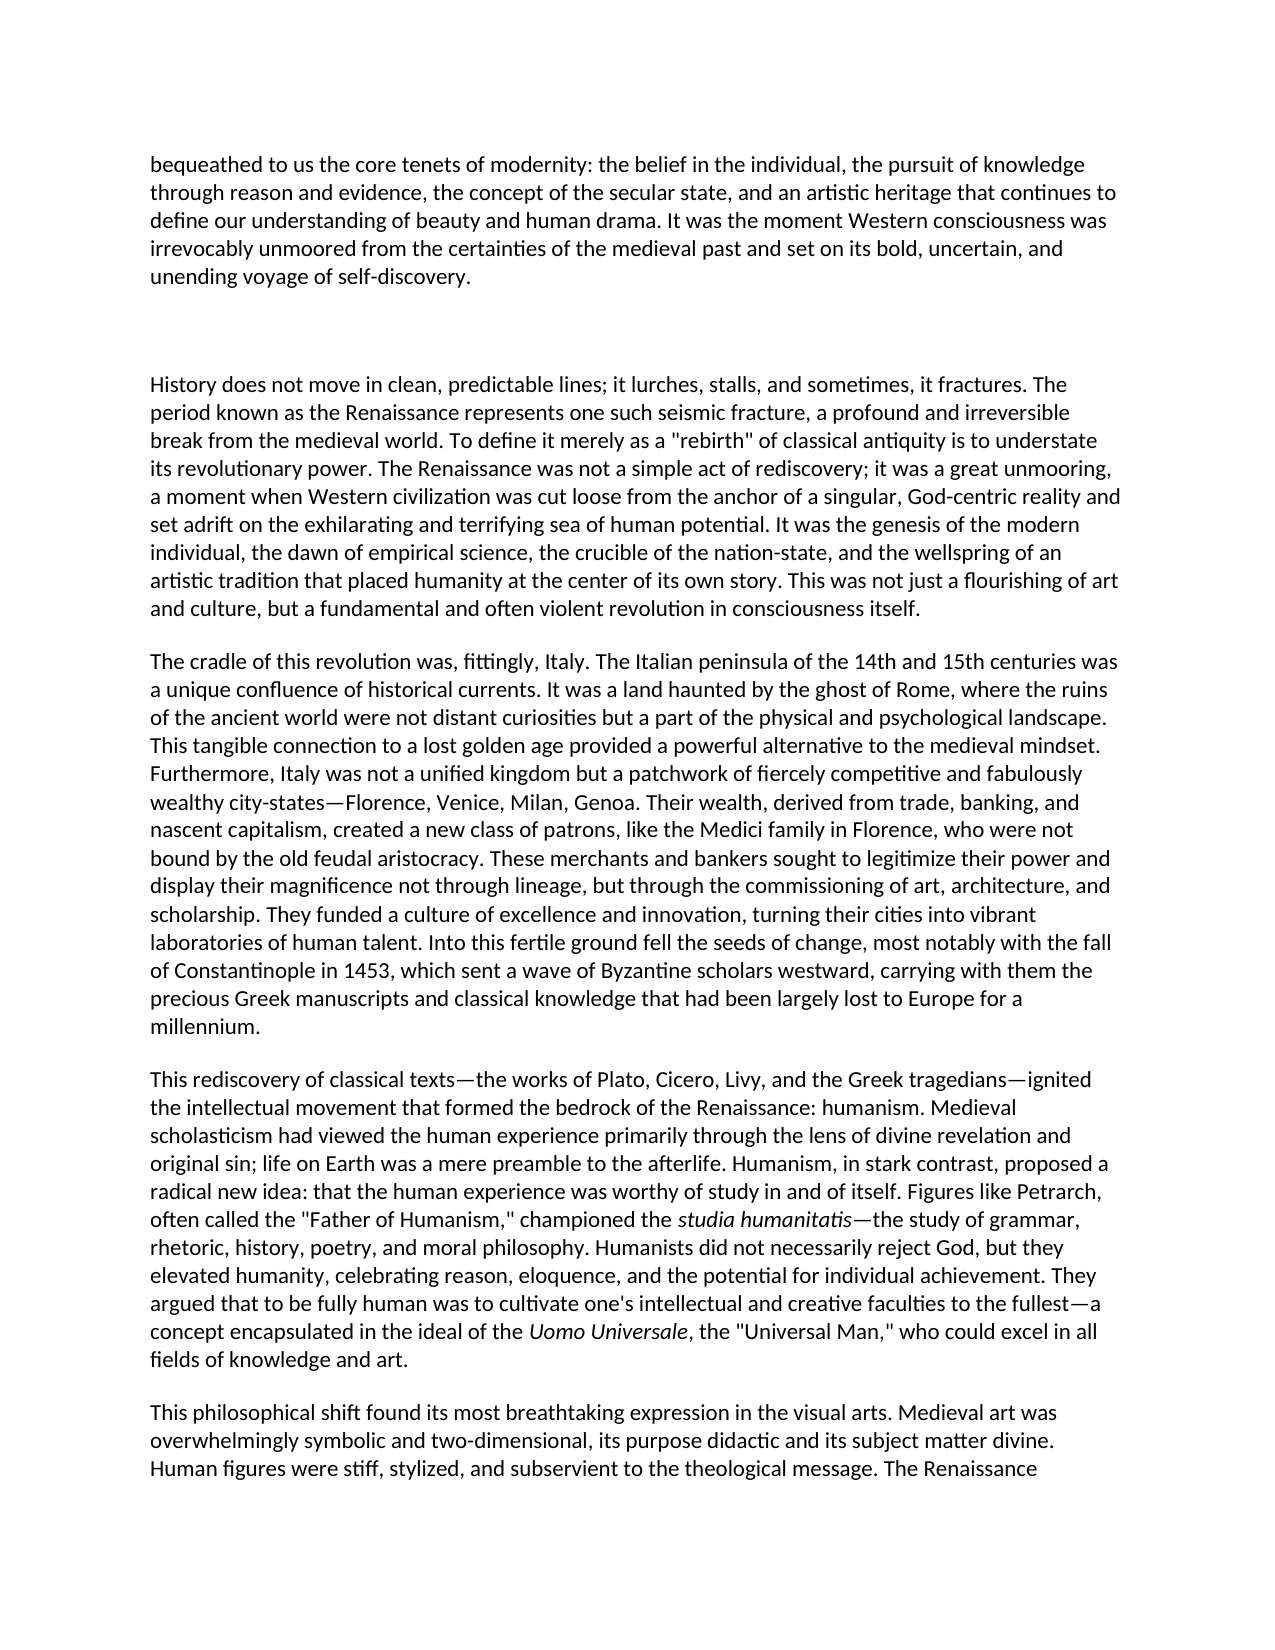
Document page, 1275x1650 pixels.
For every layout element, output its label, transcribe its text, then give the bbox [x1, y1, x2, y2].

text The cradle of this revolution was, fittingly, Italy. The Italian peninsula of the 14th and 15th centuries was a unique confluence of historical currents. It was a land haunted by the ghost of Rome, where the ruins of the ancient world were not distant curiosities but a part of the physical and psychological landscape. This tangible connection to a lost golden age provided a powerful alternative to the medieval mindset. Furthermore, Italy was not a unified kingdom but a patchwork of fiercely competitive and fabulously wealthy city-states—Florence, Venice, Milan, Genoa. Their wealth, derived from trade, banking, and nascent capitalism, created a new class of patrons, like the Medici family in Florence, who were not bound by the old feudal aristocracy. These merchants and bankers sought to legitimize their power and display their magnificence not through lineage, but through the commissioning of art, architecture, and scholarship. They funded a culture of excellence and innovation, turning their cities into vibrant laboratories of human talent. Into this fertile ground fell the seeds of change, most notably with the fall of Constantinople in 1453, which sent a wave of Byzantine scholars westward, carrying with them the precious Greek manuscripts and classical knowledge that had been largely lost to Europe for a millennium. [150, 647, 1125, 1040]
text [150, 1398, 1125, 1482]
text History does not move in clean, predictable lines; it lurches, stalls, and sometimes, it fractures. The period known as the Renaissance represents one such seismic fracture, a profound and irreversible break from the medieval world. To define it merely as a "rebirth" of classical antiquity is to understate its revolutionary power. The Renaissance was not a simple act of rediscovery; it was a great unmooring, a moment when Western civilization was cut loose from the anchor of a singular, God-centric reality and set adrift on the exhilarating and terrifying sea of human potential. It was the genesis of the modern individual, the dawn of empirical science, the crucible of the nation-state, and the wellspring of an artistic tradition that placed humanity at the center of its own story. This was not just a flourishing of art and culture, but a fundamental and often violent revolution in consciousness itself. [150, 370, 1125, 622]
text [150, 150, 1125, 290]
text This rediscovery of classical texts—the works of Plato, Cicero, Livy, and the Greek tragedians—ignited the intellectual movement that formed the bedrock of the Renaissance: humanism. Medieval scholasticism had viewed the human experience primarily through the lens of divine revelation and original sin; life on Earth was a mere preamble to the afterlife. Humanism, in stark contrast, proposed a radical new idea: that the human experience was worthy of study in and of itself. Figures like Petrarch, often called the "Father of Humanism," championed the studia humanitatis—the study of grammar, rhetoric, history, poetry, and moral philosophy. Humanists did not necessarily reject God, but they elevated humanity, celebrating reason, eloquence, and the potential for individual achievement. They argued that to be fully human was to cultivate one's intellectual and creative faculties to the fullest—a concept encapsulated in the ideal of the Uomo Universale, the "Universal Man," who could excel in all fields of knowledge and art. [150, 1065, 1125, 1373]
